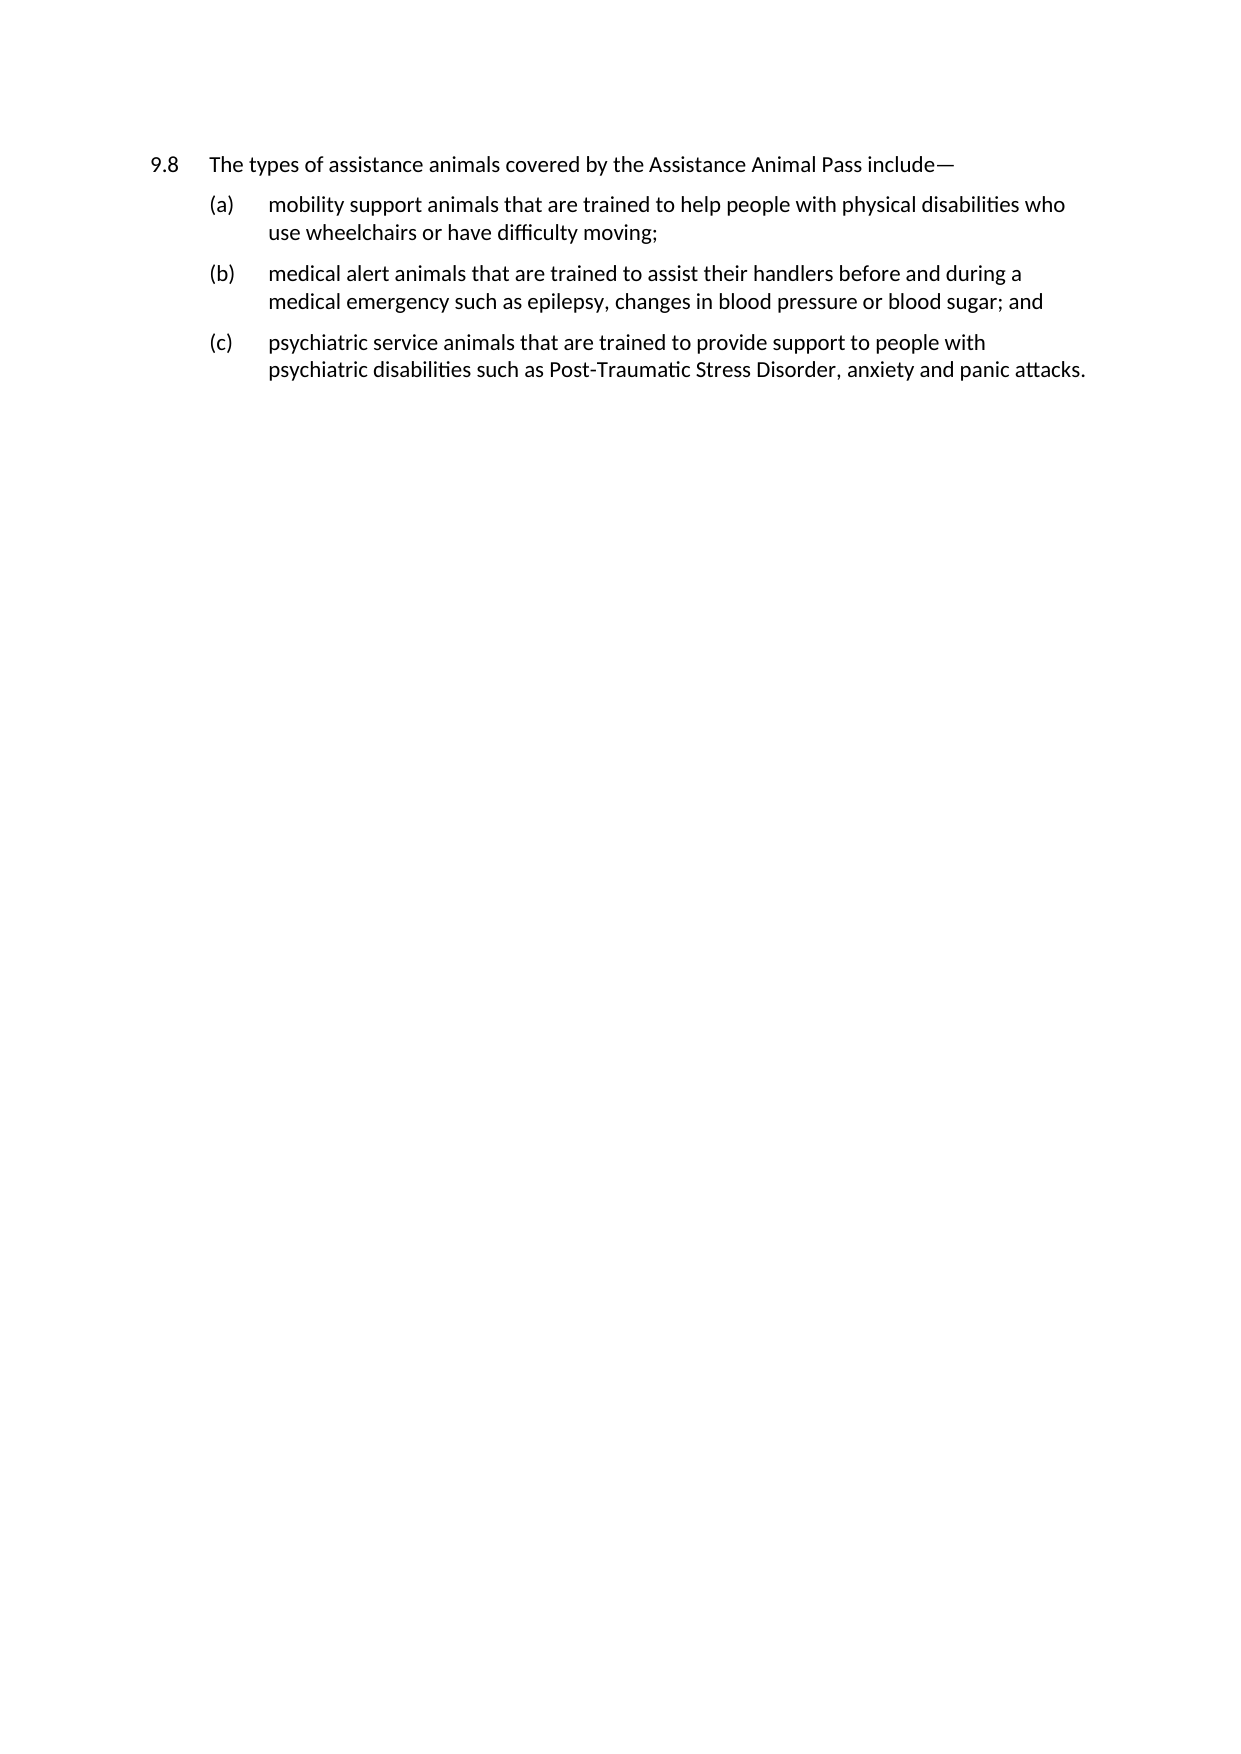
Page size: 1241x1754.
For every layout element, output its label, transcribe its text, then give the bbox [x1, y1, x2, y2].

list psychiatric service animals that are trained to provide support to people with psychiatric disabilities such as Post-Traumatic Stress Disorder, anxiety and panic attacks. [209, 328, 1090, 384]
list medical alert animals that are trained to assist their handlers before and during a medical emergency such as epilepsy, changes in blood pressure or blood sugar; and [209, 259, 1090, 315]
list The types of assistance animals covered by the Assistance Animal Pass include— [150, 150, 1090, 178]
list mobility support animals that are trained to help people with physical disabilities who use wheelchairs or have difficulty moving; [209, 191, 1090, 247]
